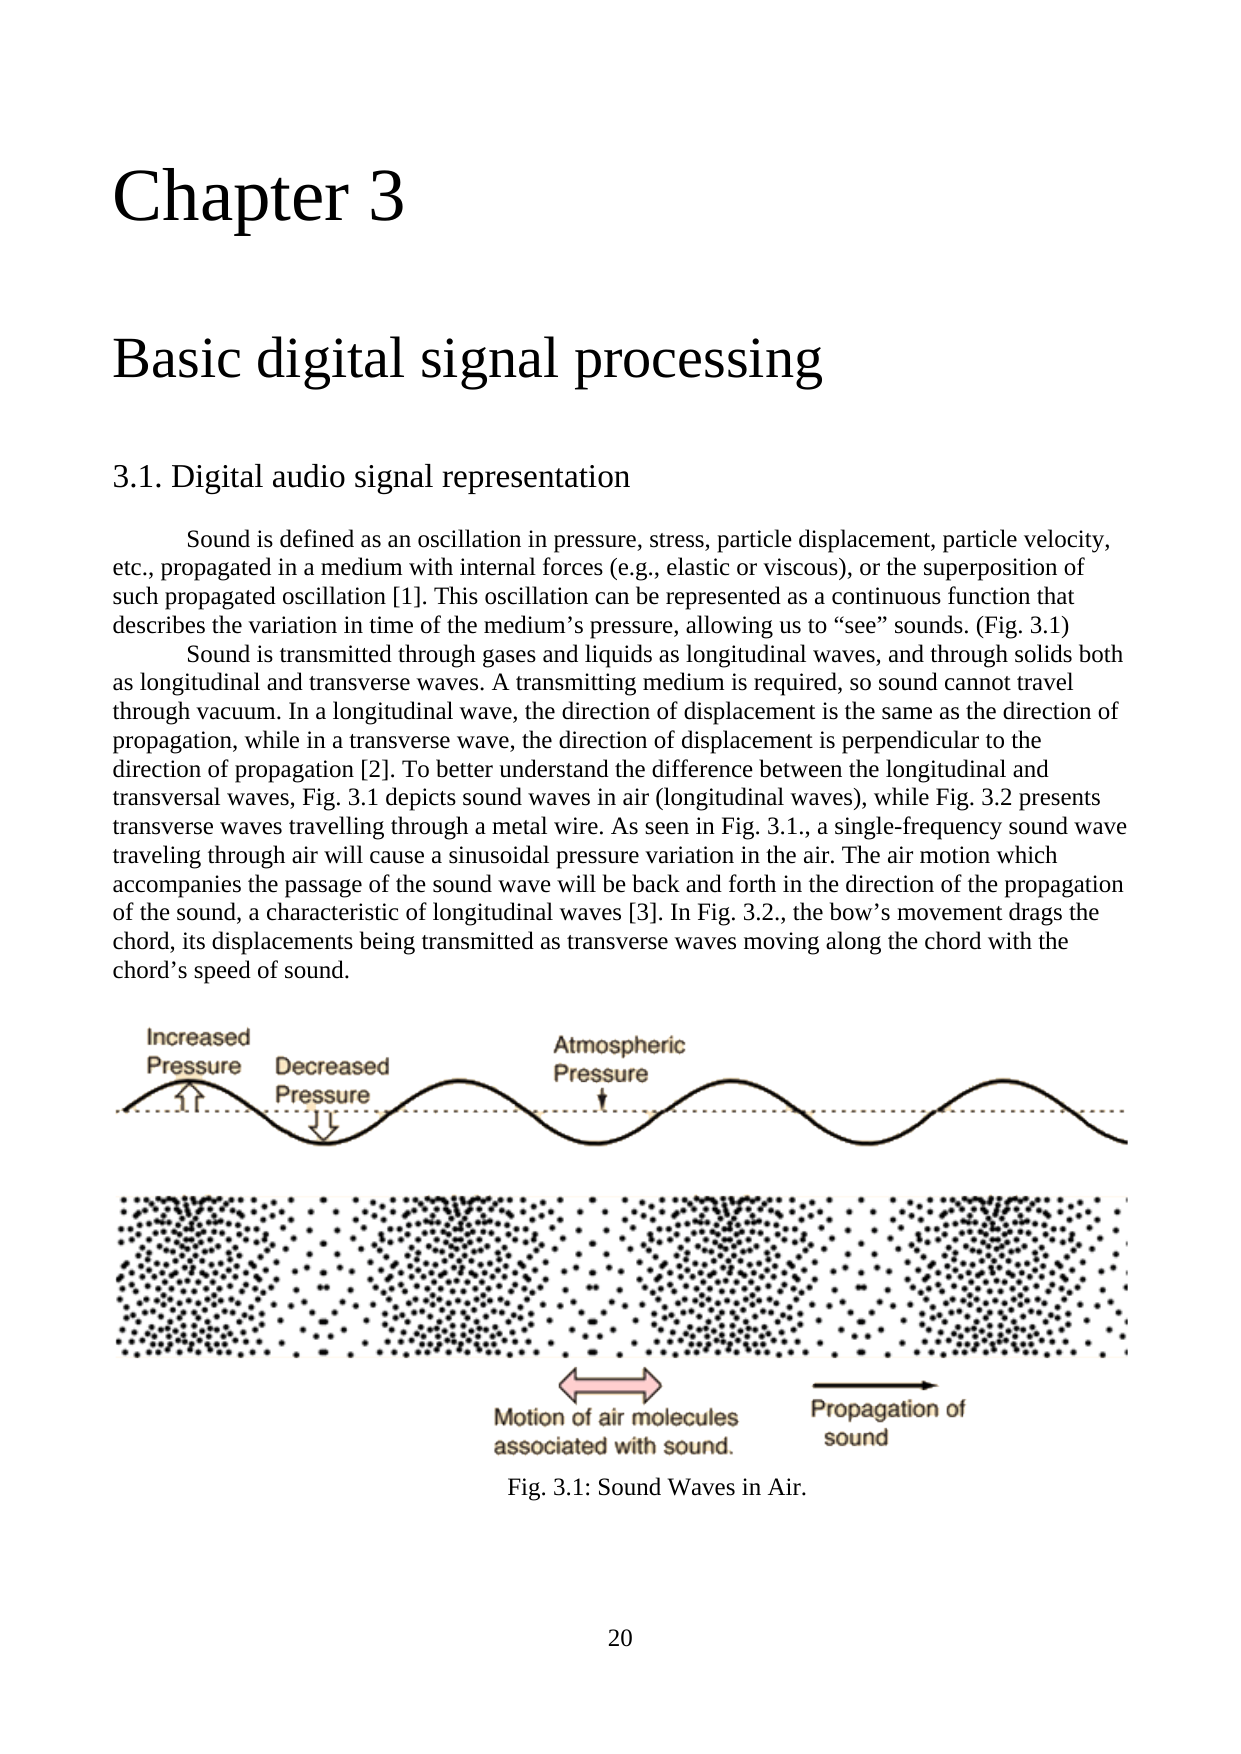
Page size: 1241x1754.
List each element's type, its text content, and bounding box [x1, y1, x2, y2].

text Chapter 3 [112, 150, 1128, 236]
text 3.1. Digital audio signal representation [112, 457, 1128, 495]
text Basic digital signal processing [112, 322, 1128, 389]
text Sound is defined as an oscillation in pressure, stress, particle displacement, particle velocity, etc., propagated in a medium with internal forces (e.g., elastic or viscous), or the superposition of such propagated oscillation [1]. This oscillation can be represented as a continuous function that describes the variation in time of the medium’s pressure, allowing us to “see” sounds. (Fig. 3.1) [112, 524, 1128, 639]
text Sound is transmitted through gases and liquids as longitudinal waves, and through solids both as longitudinal and transverse waves. A transmitting medium is required, so sound cannot travel through vacuum. In a longitudinal wave, the direction of displacement is the same as the direction of propagation, while in a transverse wave, the direction of displacement is perpendicular to the direction of propagation [2]. To better understand the difference between the longitudinal and transversal waves, Fig. 3.1 depicts sound waves in air (longitudinal waves), while Fig. 3.2 presents transverse waves travelling through a metal wire. As seen in Fig. 3.1., a single-frequency sound wave traveling through air will cause a sinusoidal pressure variation in the air. The air motion which accompanies the passage of the sound wave will be back and forth in the direction of the propagation of the sound, a characteristic of longitudinal waves [3]. In Fig. 3.2., the bow’s movement drags the chord, its displacements being transmitted as transverse waves moving along the chord with the chord’s speed of sound. [112, 639, 1128, 984]
text Fig. 3.1: Sound Waves in Air. [112, 1012, 1128, 1500]
